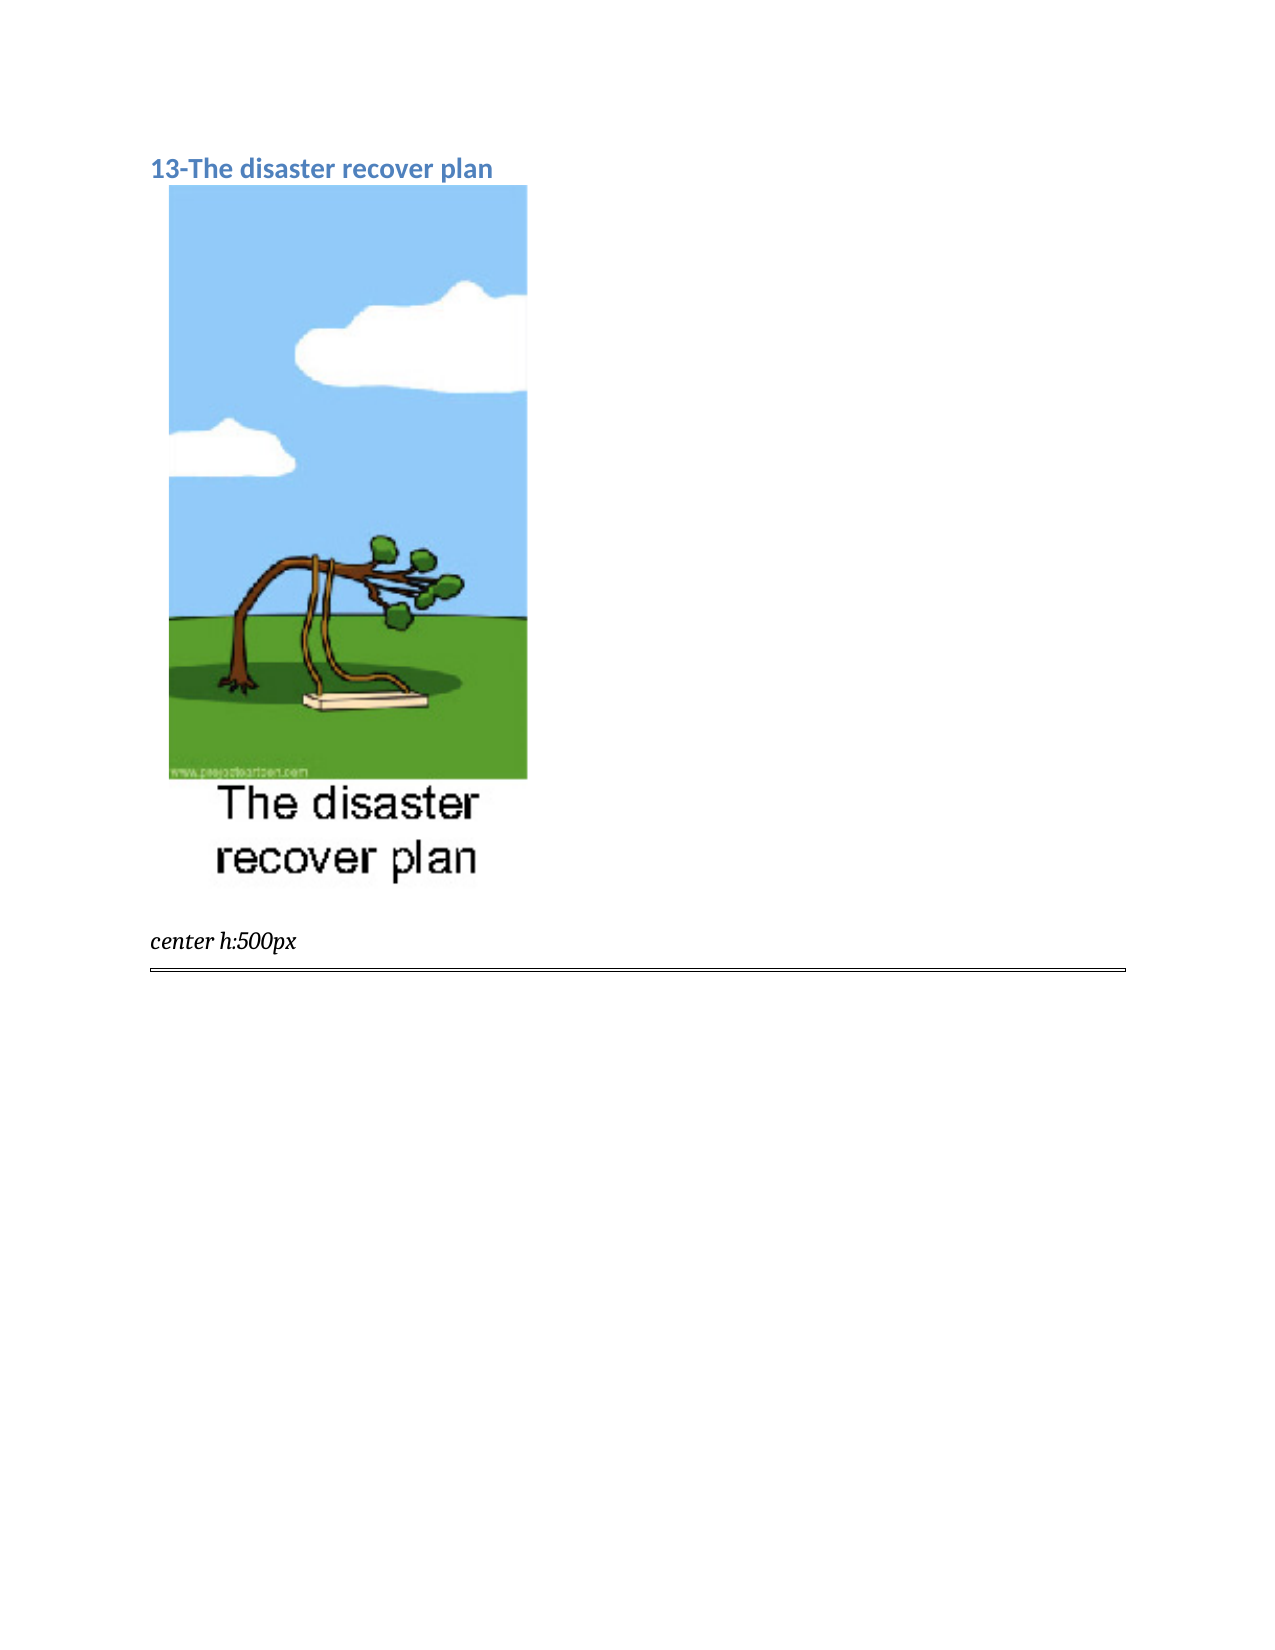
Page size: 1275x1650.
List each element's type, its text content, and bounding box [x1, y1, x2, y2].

subtitle 13-The disaster recover plan [150, 150, 1125, 186]
text center h:500px [150, 927, 1125, 956]
picture [168, 185, 532, 907]
